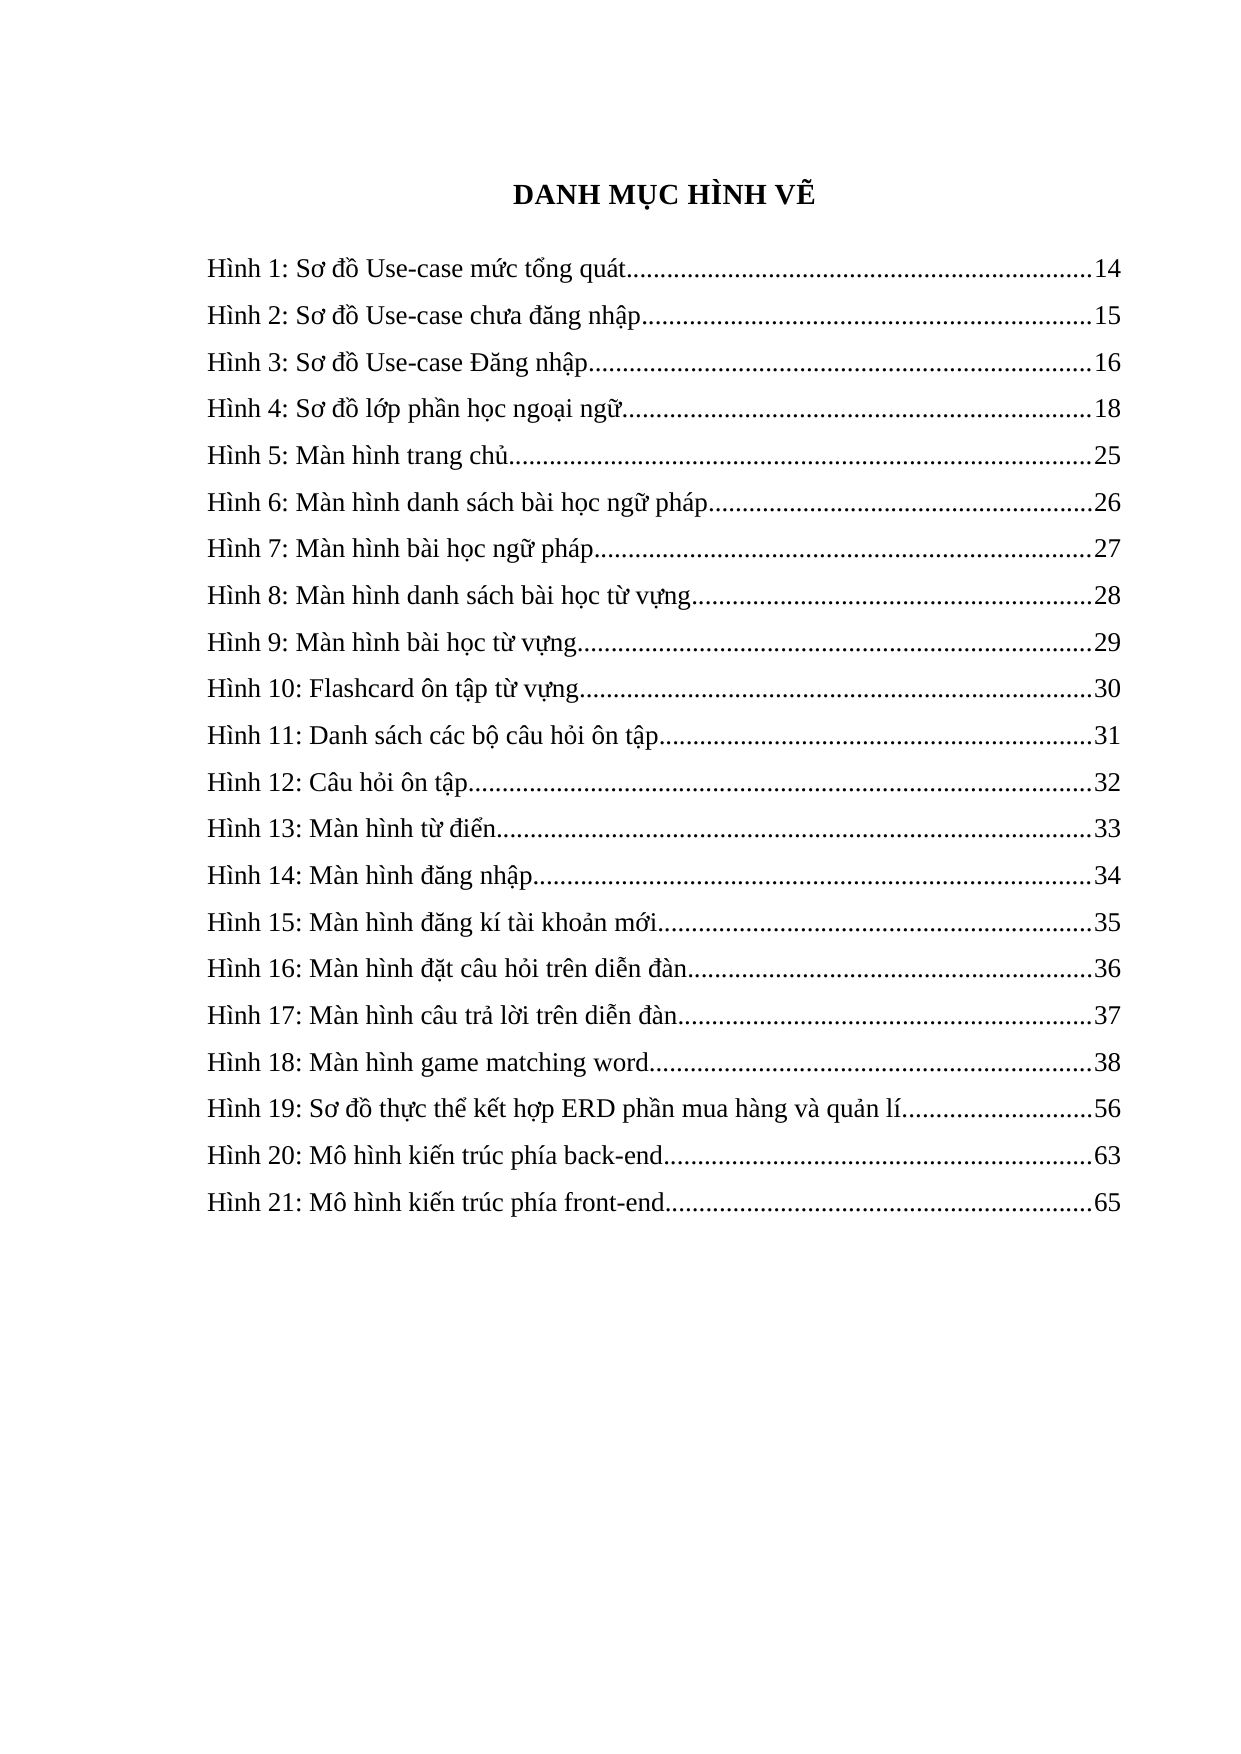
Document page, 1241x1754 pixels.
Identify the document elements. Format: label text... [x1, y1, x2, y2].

title DANH MỤC HÌNH VẼ [207, 177, 1122, 211]
